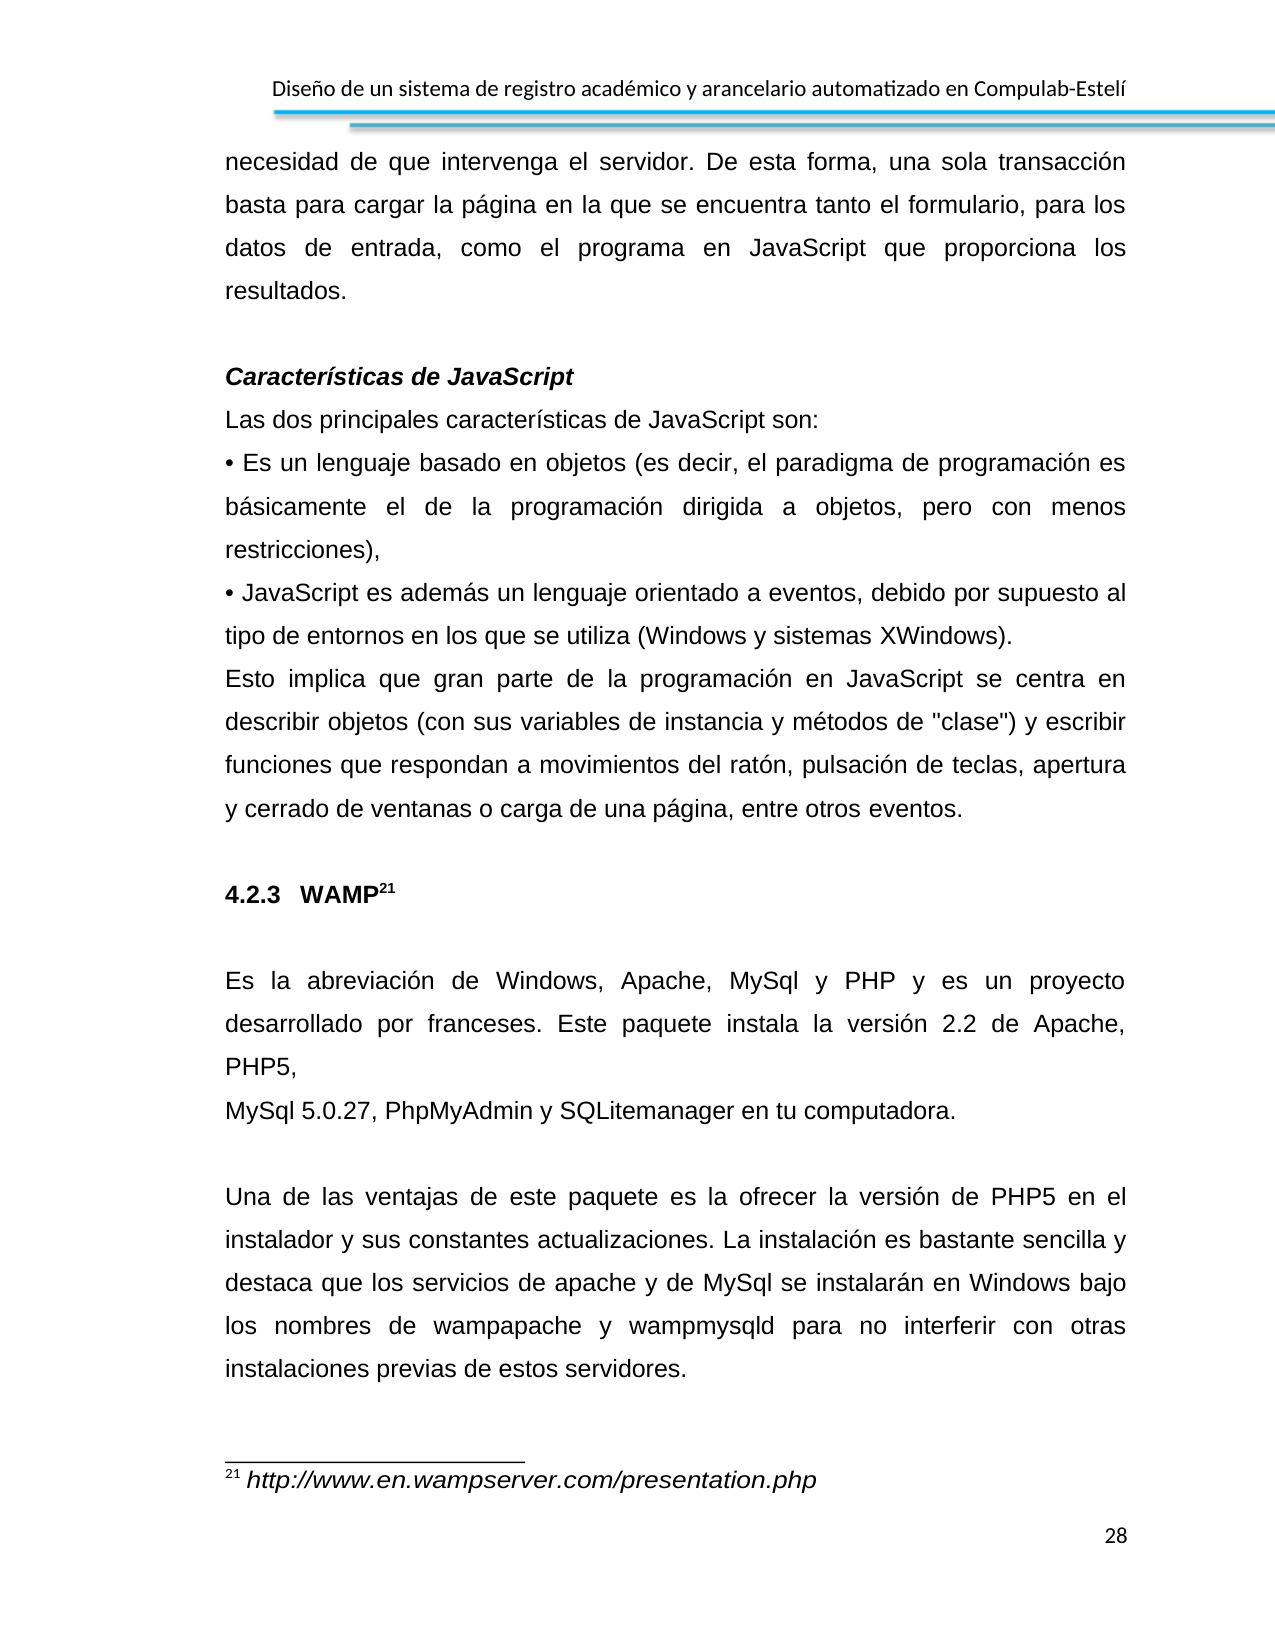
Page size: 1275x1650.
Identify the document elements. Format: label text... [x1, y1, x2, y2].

text Es la abreviación de Windows, Apache, MySql y PHP y es un proyecto desarrollado por franceses. Este paquete instala la versión 2.2 de Apache, PHP5, [225, 966, 1127, 1081]
text MySql 5.0.27, PhpMyAdmin y SQLitemanager en tu computadora. [225, 1096, 1256, 1124]
text Una de las ventajas de este paquete es la ofrecer la versión de PHP5 en el instalador y sus constantes actualizaciones. La instalación es bastante sencilla y destaca que los servicios de apache y de MySql se instalarán en Windows bajo los nombres de wampapache y wampmysqld para no interferir con otras instalaciones previas de estos servidores. [225, 1182, 1128, 1383]
subtitle WAMP21 [225, 880, 1256, 908]
list JavaScript es además un lenguaje orientado a eventos, debido por supuesto al tipo de entornos en los que se utiliza (Windows y sistemas XWindows). [225, 578, 1128, 650]
text Las dos principales características de JavaScript son: [225, 405, 1256, 434]
subtitle Características de JavaScript [225, 362, 1256, 391]
text necesidad de que intervenga el servidor. De esta forma, una sola transacción basta para cargar la página en la que se encuentra tanto el formulario, para los datos de entrada, como el programa en JavaScript que proporciona los resultados. [225, 147, 1128, 305]
text Esto implica que gran parte de la programación en JavaScript se centra en describir objetos (con sus variables de instancia y métodos de "clase") y escribir funciones que respondan a movimientos del ratón, pulsación de teclas, apertura y cerrado de ventanas o carga de una página, entre otros eventos. [225, 664, 1128, 822]
list Es un lenguaje basado en objetos (es decir, el paradigma de programación es básicamente el de la programación dirigida a objetos, pero con menos restricciones), [225, 448, 1128, 563]
text 21 http://www.en.wampserver.com/presentation.php [225, 1465, 1256, 1494]
picture [266, 105, 1275, 140]
